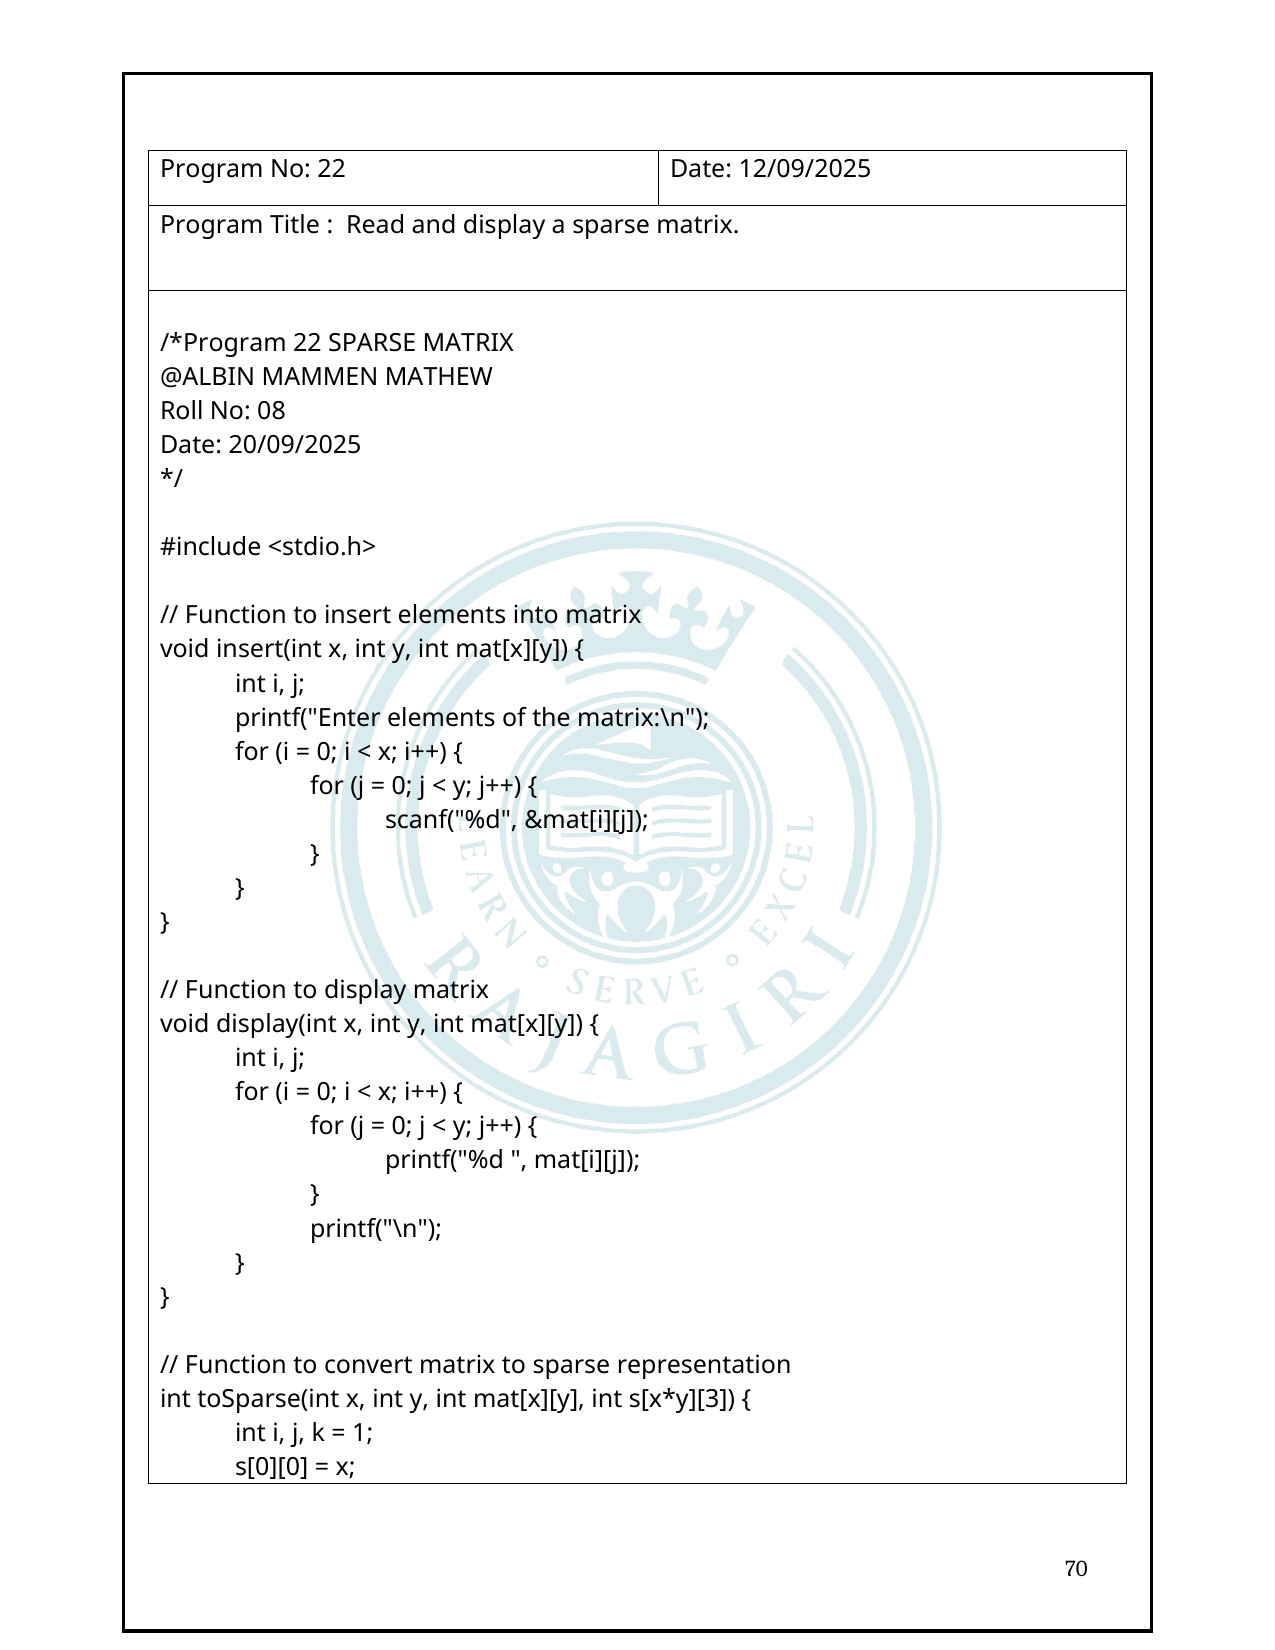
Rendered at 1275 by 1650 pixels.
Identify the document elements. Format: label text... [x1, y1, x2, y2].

table_cell Program Title : Read and display a sparse matrix. [149, 206, 1126, 289]
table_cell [149, 291, 1126, 1483]
table_header Program No: 22 [149, 151, 658, 205]
table_header Date: 12/09/2025 [659, 151, 1126, 205]
